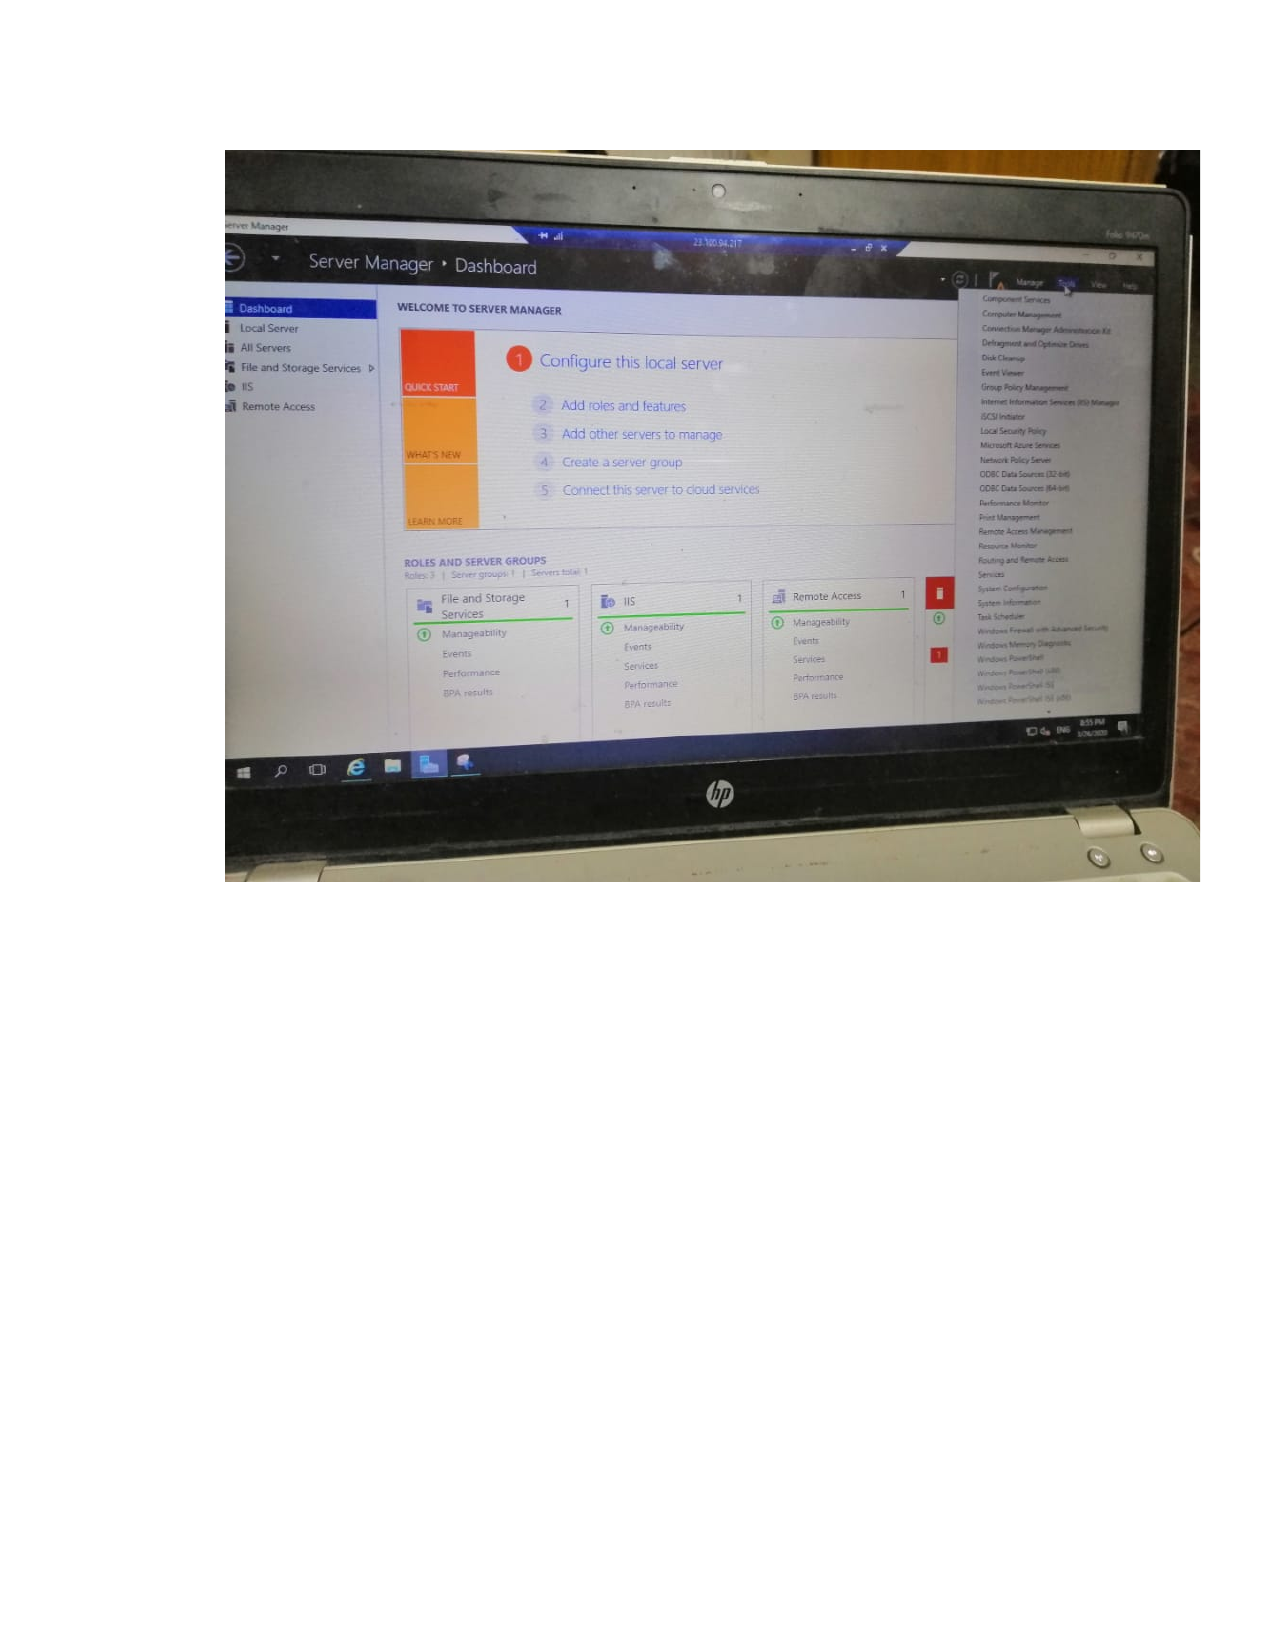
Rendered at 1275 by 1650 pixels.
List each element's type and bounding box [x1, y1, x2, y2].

picture [225, 150, 1200, 882]
